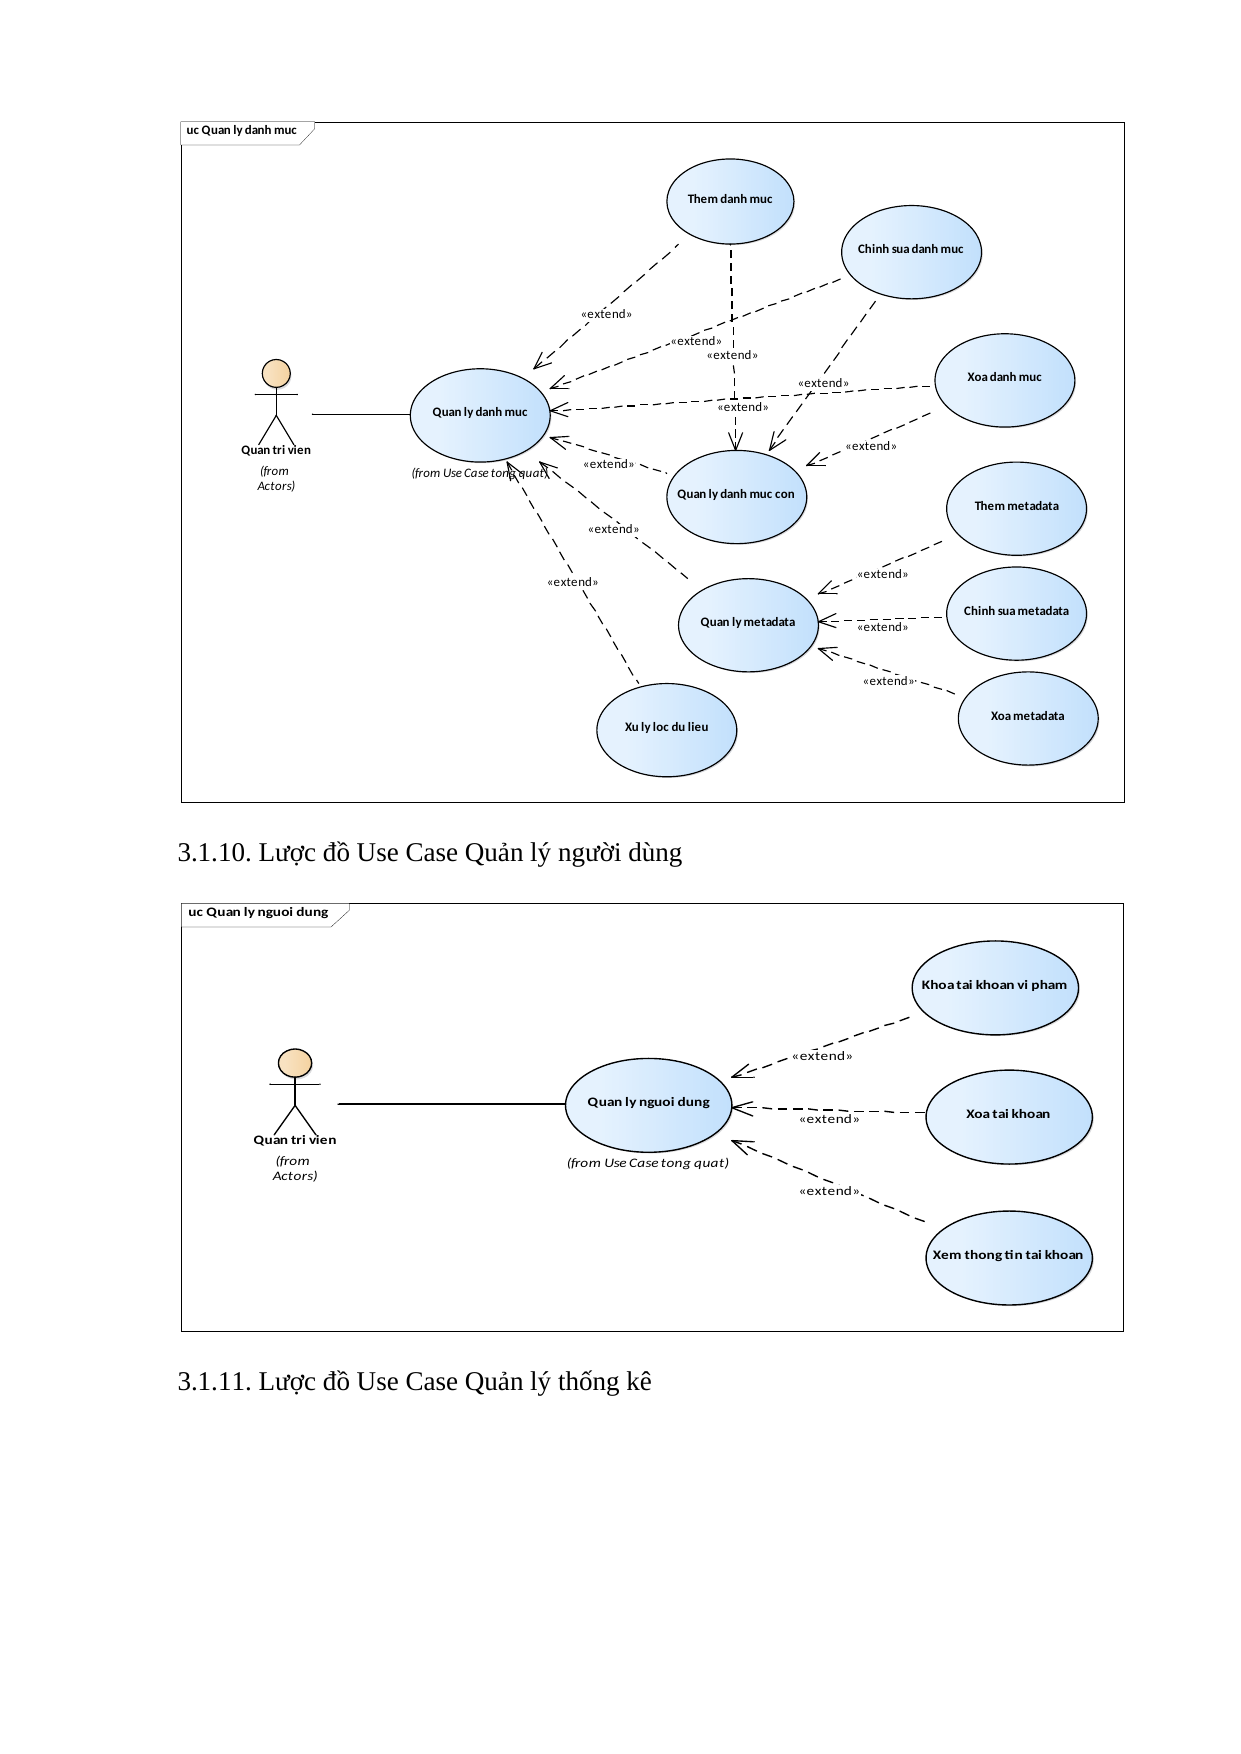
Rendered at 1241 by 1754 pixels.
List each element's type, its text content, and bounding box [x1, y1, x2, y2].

text 3.1.10. Lược đồ Use Case Quản lý người dùng [177, 837, 1122, 868]
text 3.1.11. Lược đồ Use Case Quản lý thống kê [177, 1365, 1122, 1396]
